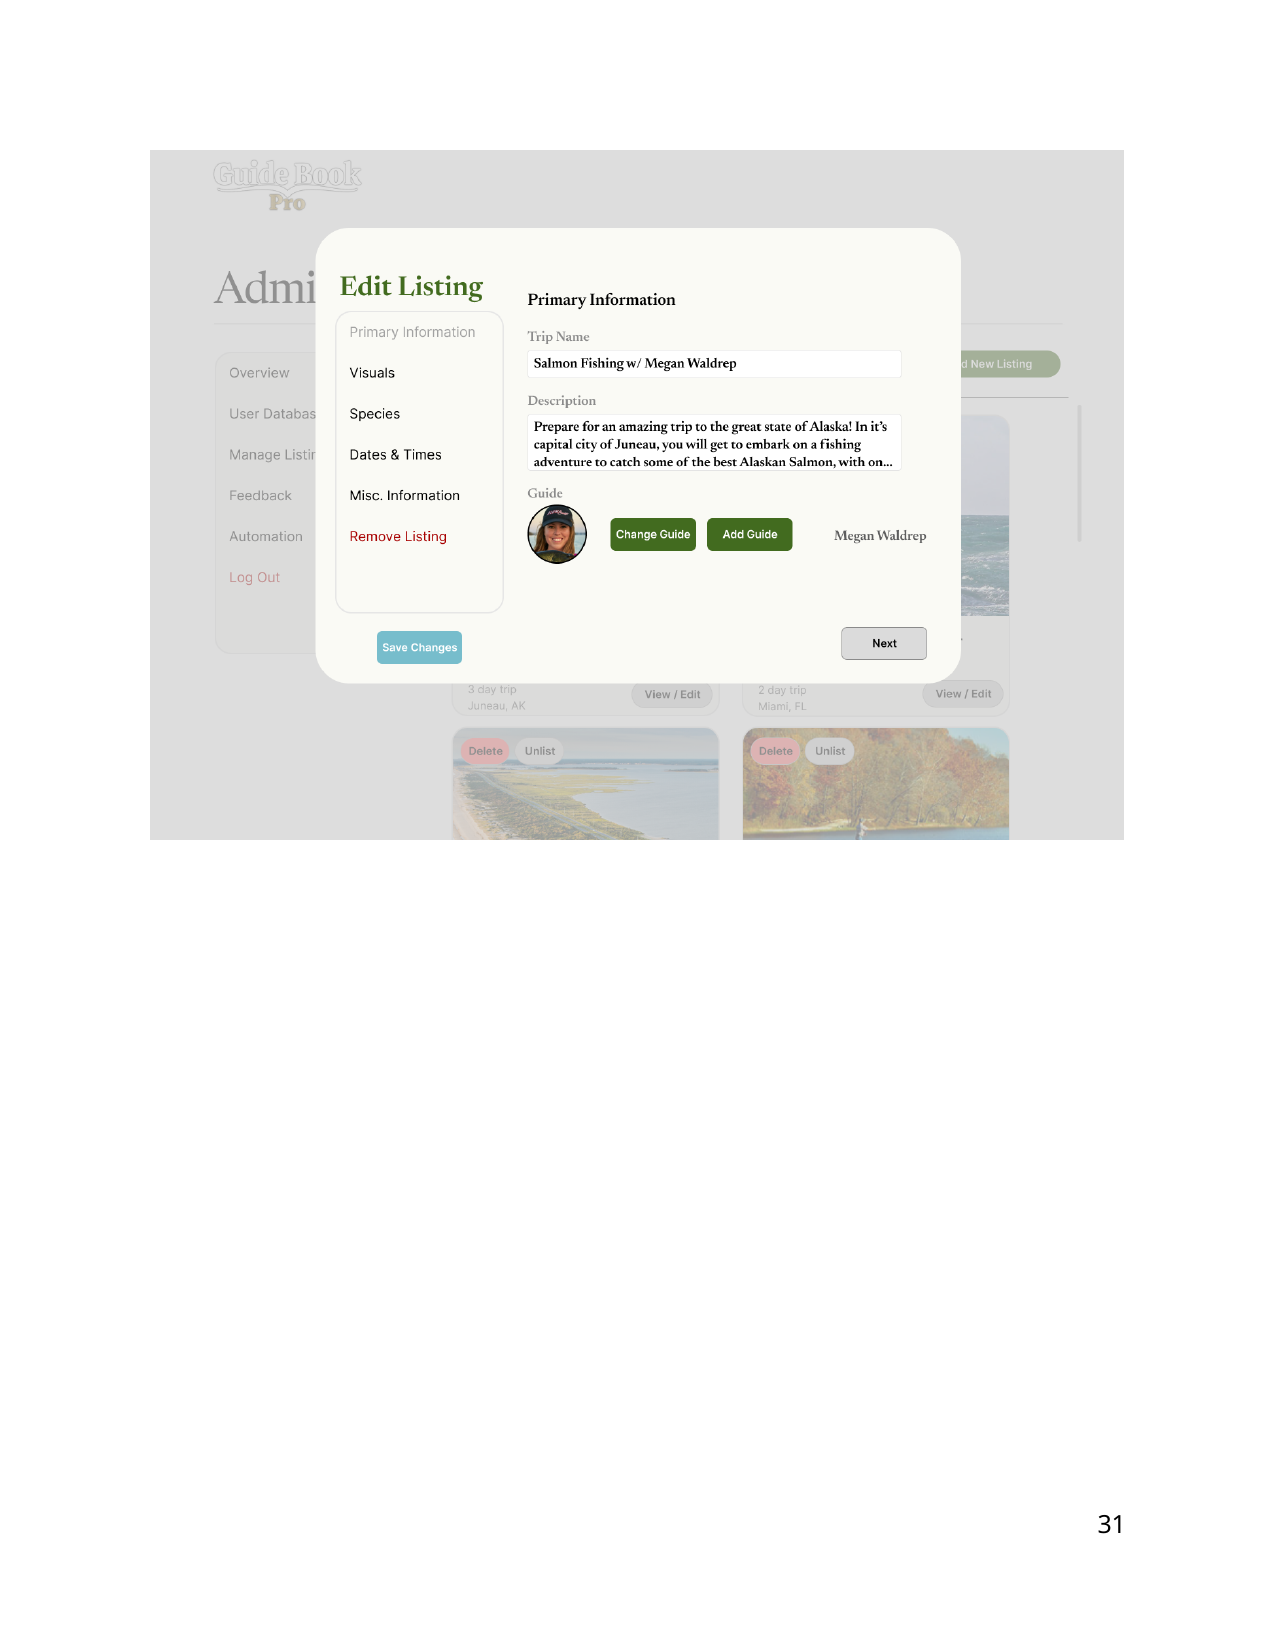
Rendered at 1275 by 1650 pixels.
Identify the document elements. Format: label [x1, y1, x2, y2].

picture [150, 150, 1124, 840]
